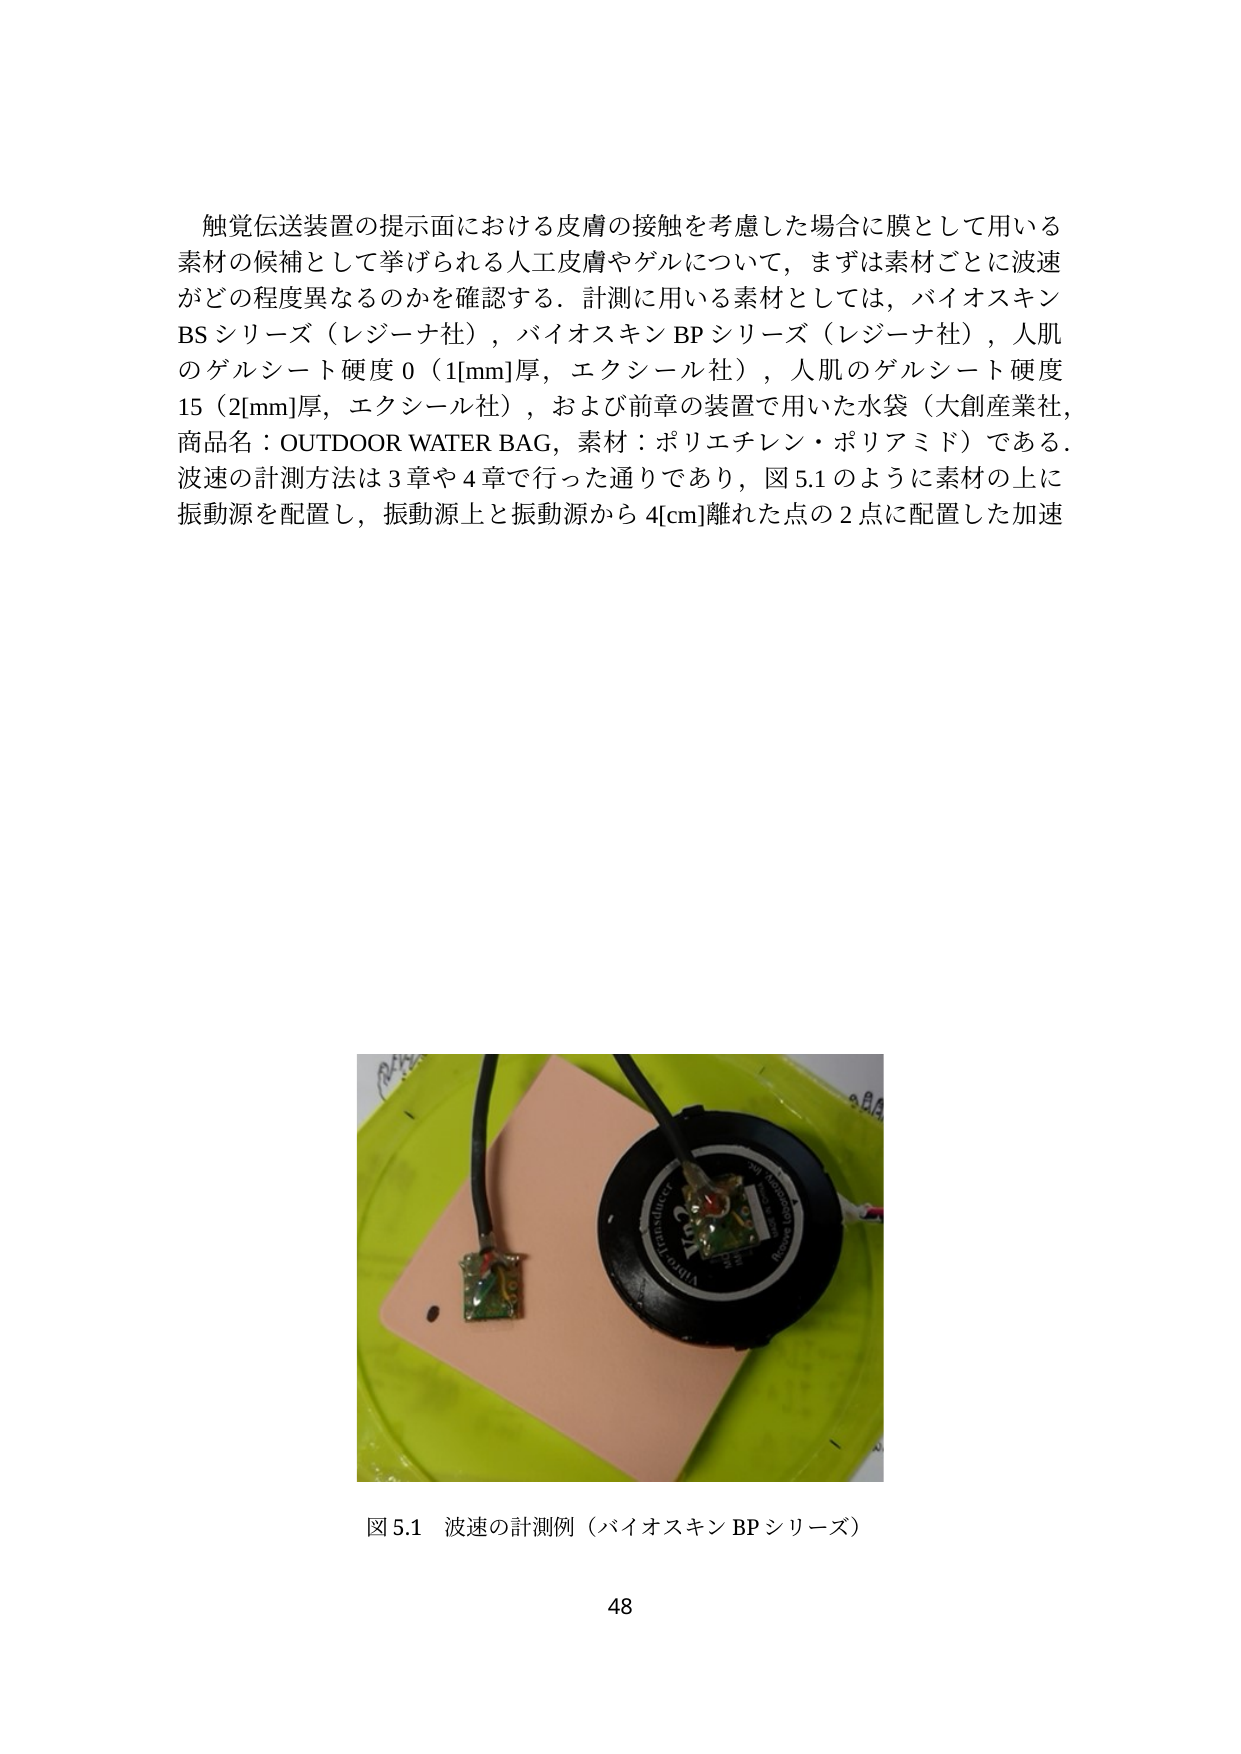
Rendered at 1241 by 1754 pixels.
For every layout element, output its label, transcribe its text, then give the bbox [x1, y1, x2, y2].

text 触覚伝送装置の提示面における皮膚の接触を考慮した場合に膜として用いる素材の候補として挙げられる人工皮膚やゲルについて，まずは素材ごとに波速がどの程度異なるのかを確認する．計測に用いる素材としては，バイオスキンBSシリーズ（レジーナ社），バイオスキンBPシリーズ（レジーナ社），人肌のゲルシート硬度0（1[mm]厚，エクシール社），人肌のゲルシート硬度15（2[mm]厚，エクシール社），および前章の装置で用いた水袋（大創産業社，商品名：OUTDOOR WATER BAG，素材：ポリエチレン・ポリアミド）である．波速の計測方法は3章や4章で行った通りであり，図5.1のように素材の上に振動源を配置し，振動源上と振動源から4[cm]離れた点の2点に配置した加速度センサーを用いて計測を行った．バイオスキンの2種類はスポンジ等に素材が接着した状態であったが，残りの膜は2[mm]以下と薄いため，バイオスキンBPシリーズ上に膜を置いて計測した． [177, 207, 1063, 1024]
picture [356, 1054, 884, 1482]
